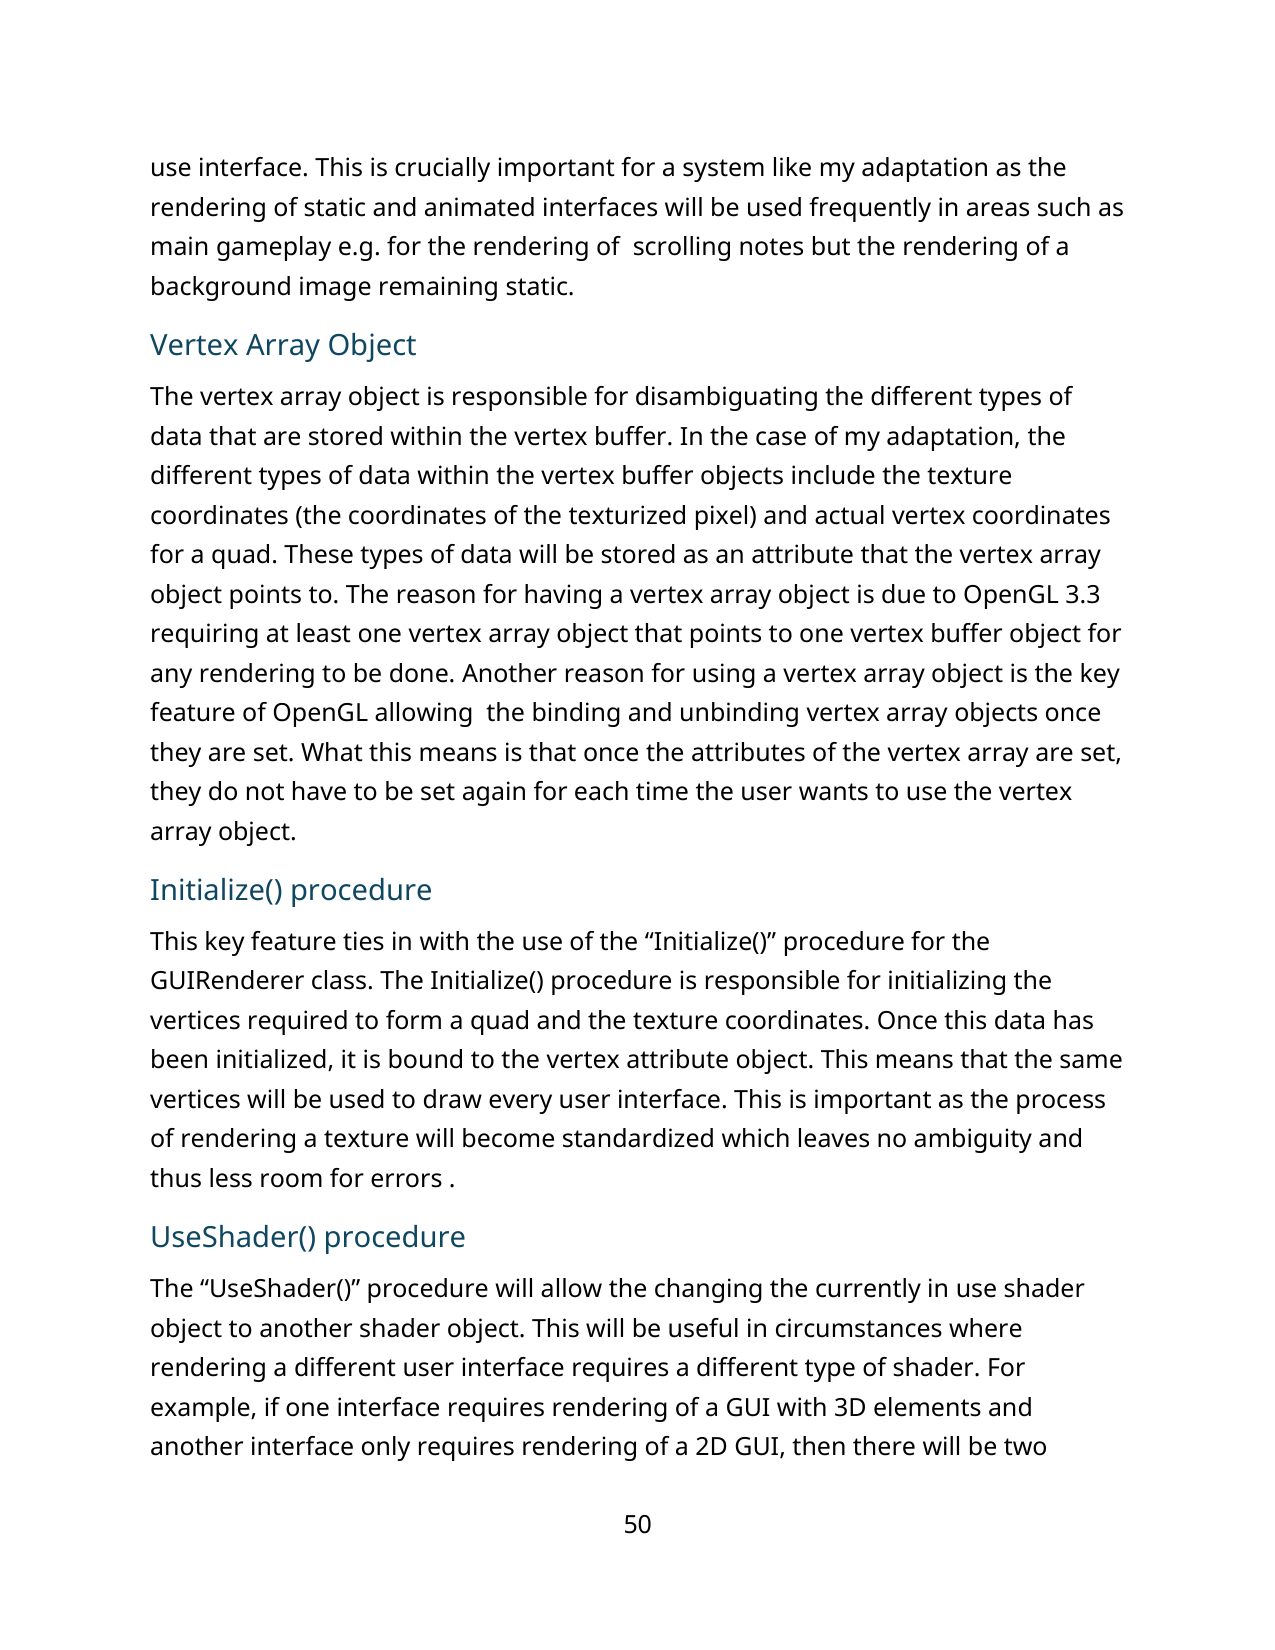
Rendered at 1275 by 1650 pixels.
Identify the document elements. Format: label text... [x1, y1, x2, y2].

subtitle Initialize() procedure [150, 869, 1125, 909]
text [150, 1271, 1125, 1463]
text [150, 150, 1125, 302]
subtitle UseShader() procedure [150, 1217, 1125, 1256]
subtitle Vertex Array Object [150, 324, 1125, 364]
text This key feature ties in with the use of the “Initialize()” procedure for the GUIRenderer class. The Initialize() procedure is responsible for initializing the vertices required to form a quad and the texture coordinates. Once this data has been initialized, it is bound to the vertex attribute object. This means that the same vertices will be used to draw every user interface. This is important as the process of rendering a texture will become standardized which leaves no ambiguity and thus less room for errors . [150, 923, 1125, 1194]
text The vertex array object is responsible for disambiguating the different types of data that are stored within the vertex buffer. In the case of my adaptation, the different types of data within the vertex buffer objects include the texture coordinates (the coordinates of the texturized pixel) and actual vertex coordinates for a quad. These types of data will be stored as an attribute that the vertex array object points to. The reason for having a vertex array object is due to OpenGL 3.3 requiring at least one vertex array object that points to one vertex buffer object for any rendering to be done. Another reason for using a vertex array object is the key feature of OpenGL allowing the binding and unbinding vertex array objects once they are set. What this means is that once the attributes of the vertex array are set, they do not have to be set again for each time the user wants to use the vertex array object. [150, 379, 1125, 847]
